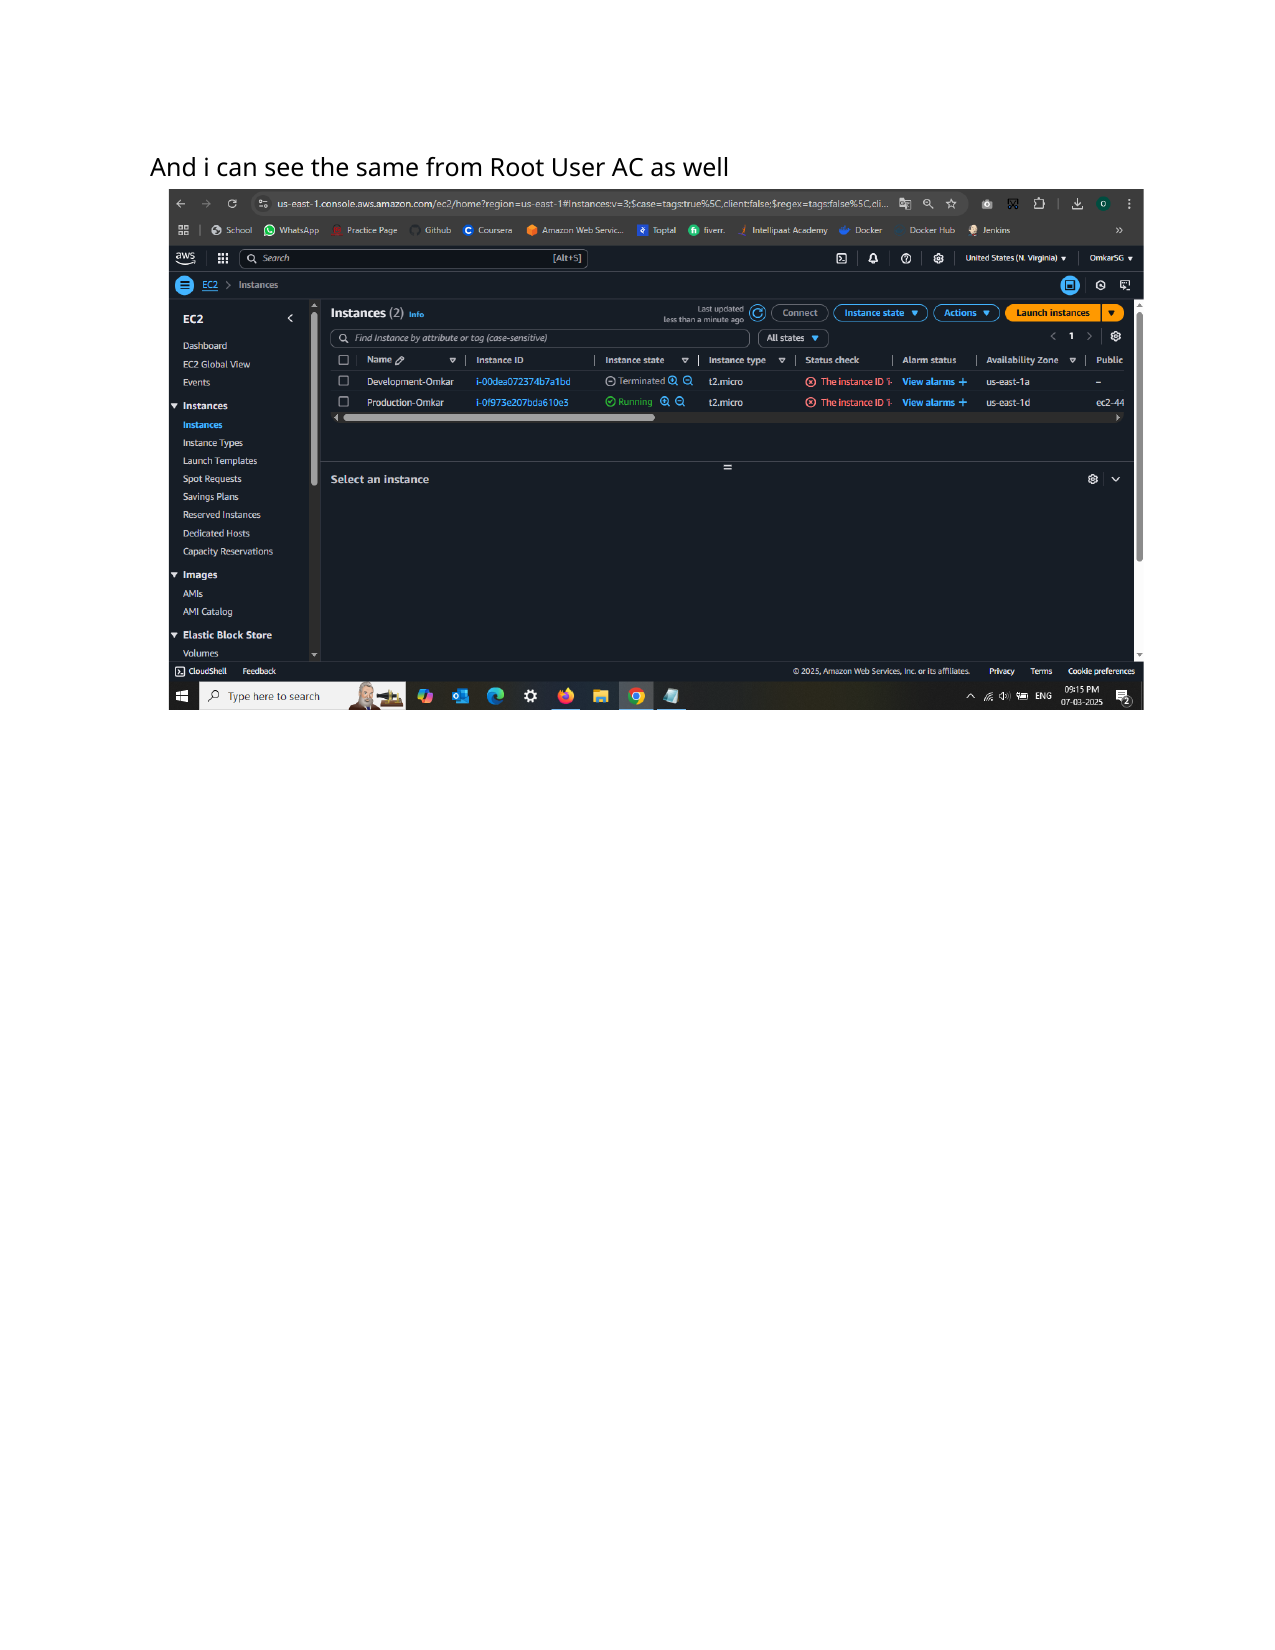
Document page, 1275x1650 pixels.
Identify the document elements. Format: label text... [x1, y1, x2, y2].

text And i can see the same from Root User AC as well [150, 150, 1125, 710]
